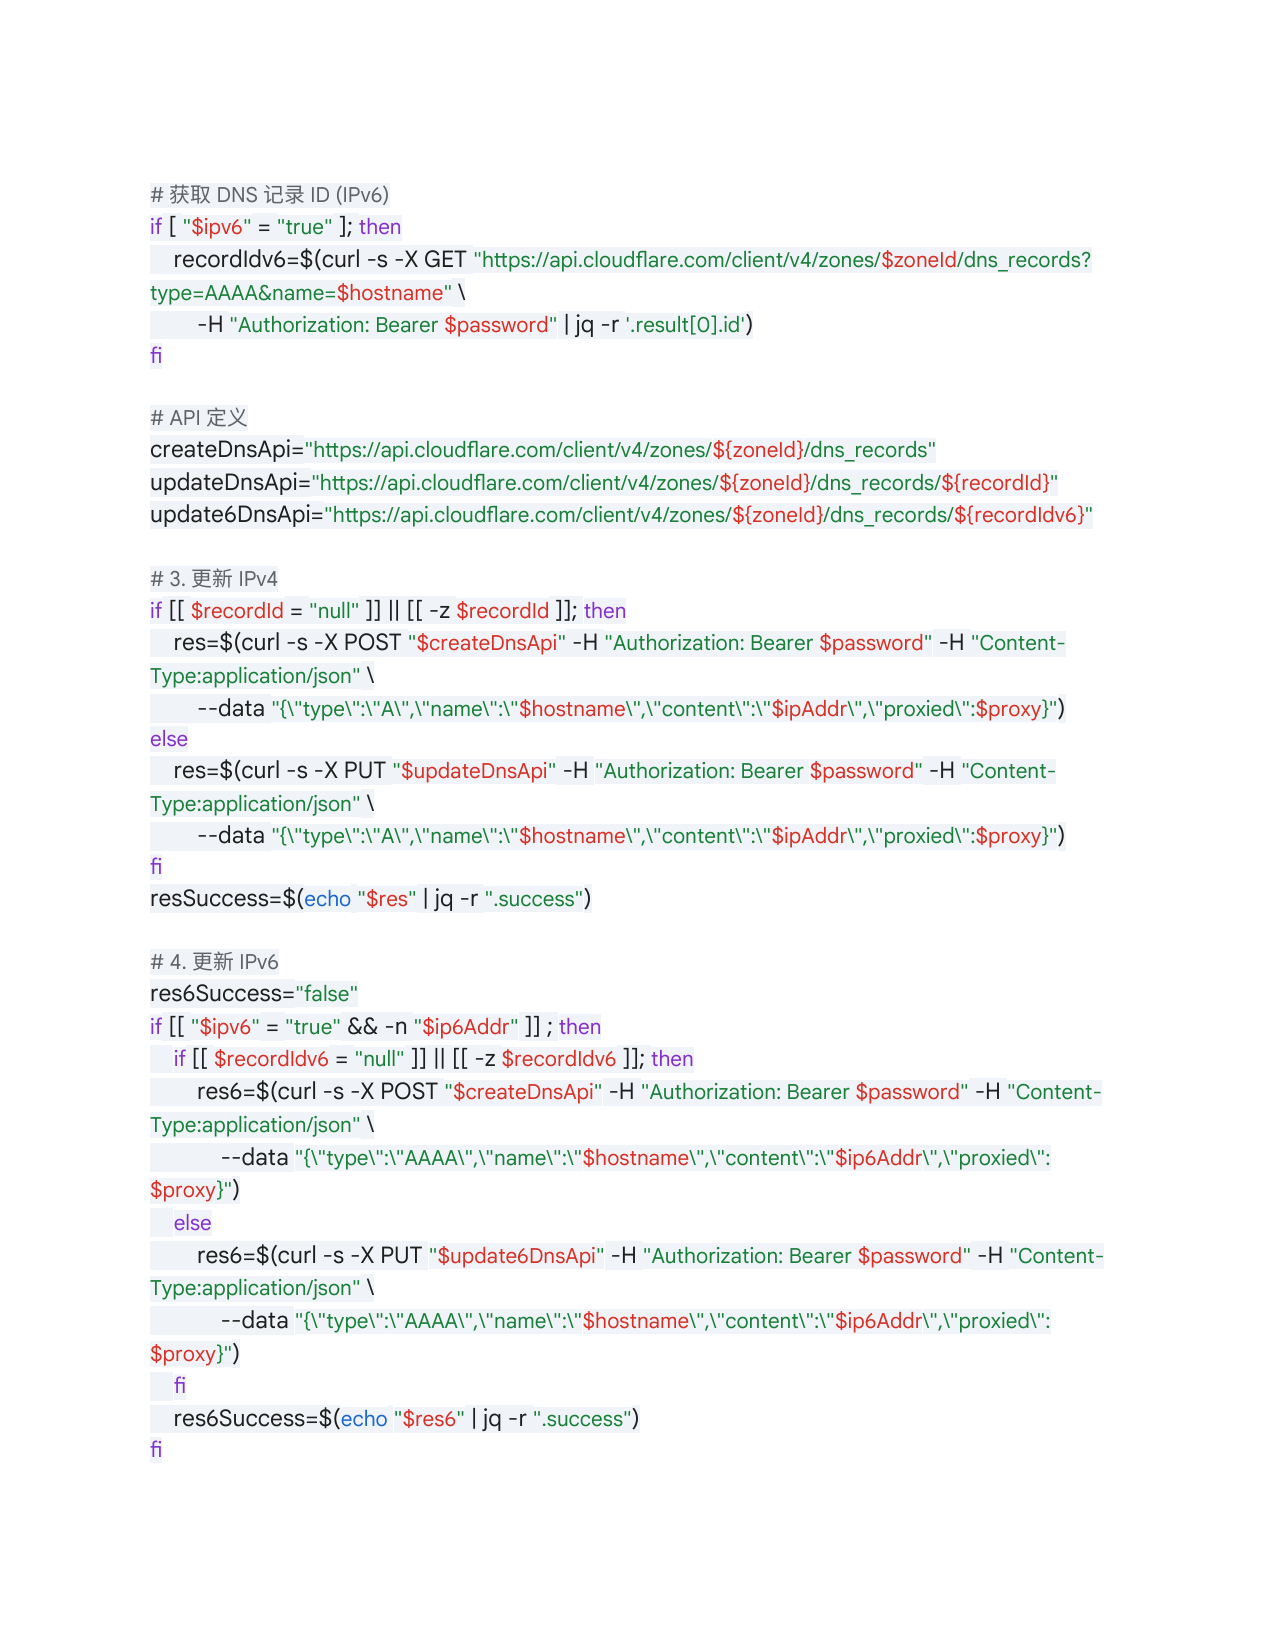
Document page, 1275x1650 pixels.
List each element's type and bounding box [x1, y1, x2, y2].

text [150, 150, 1125, 1496]
